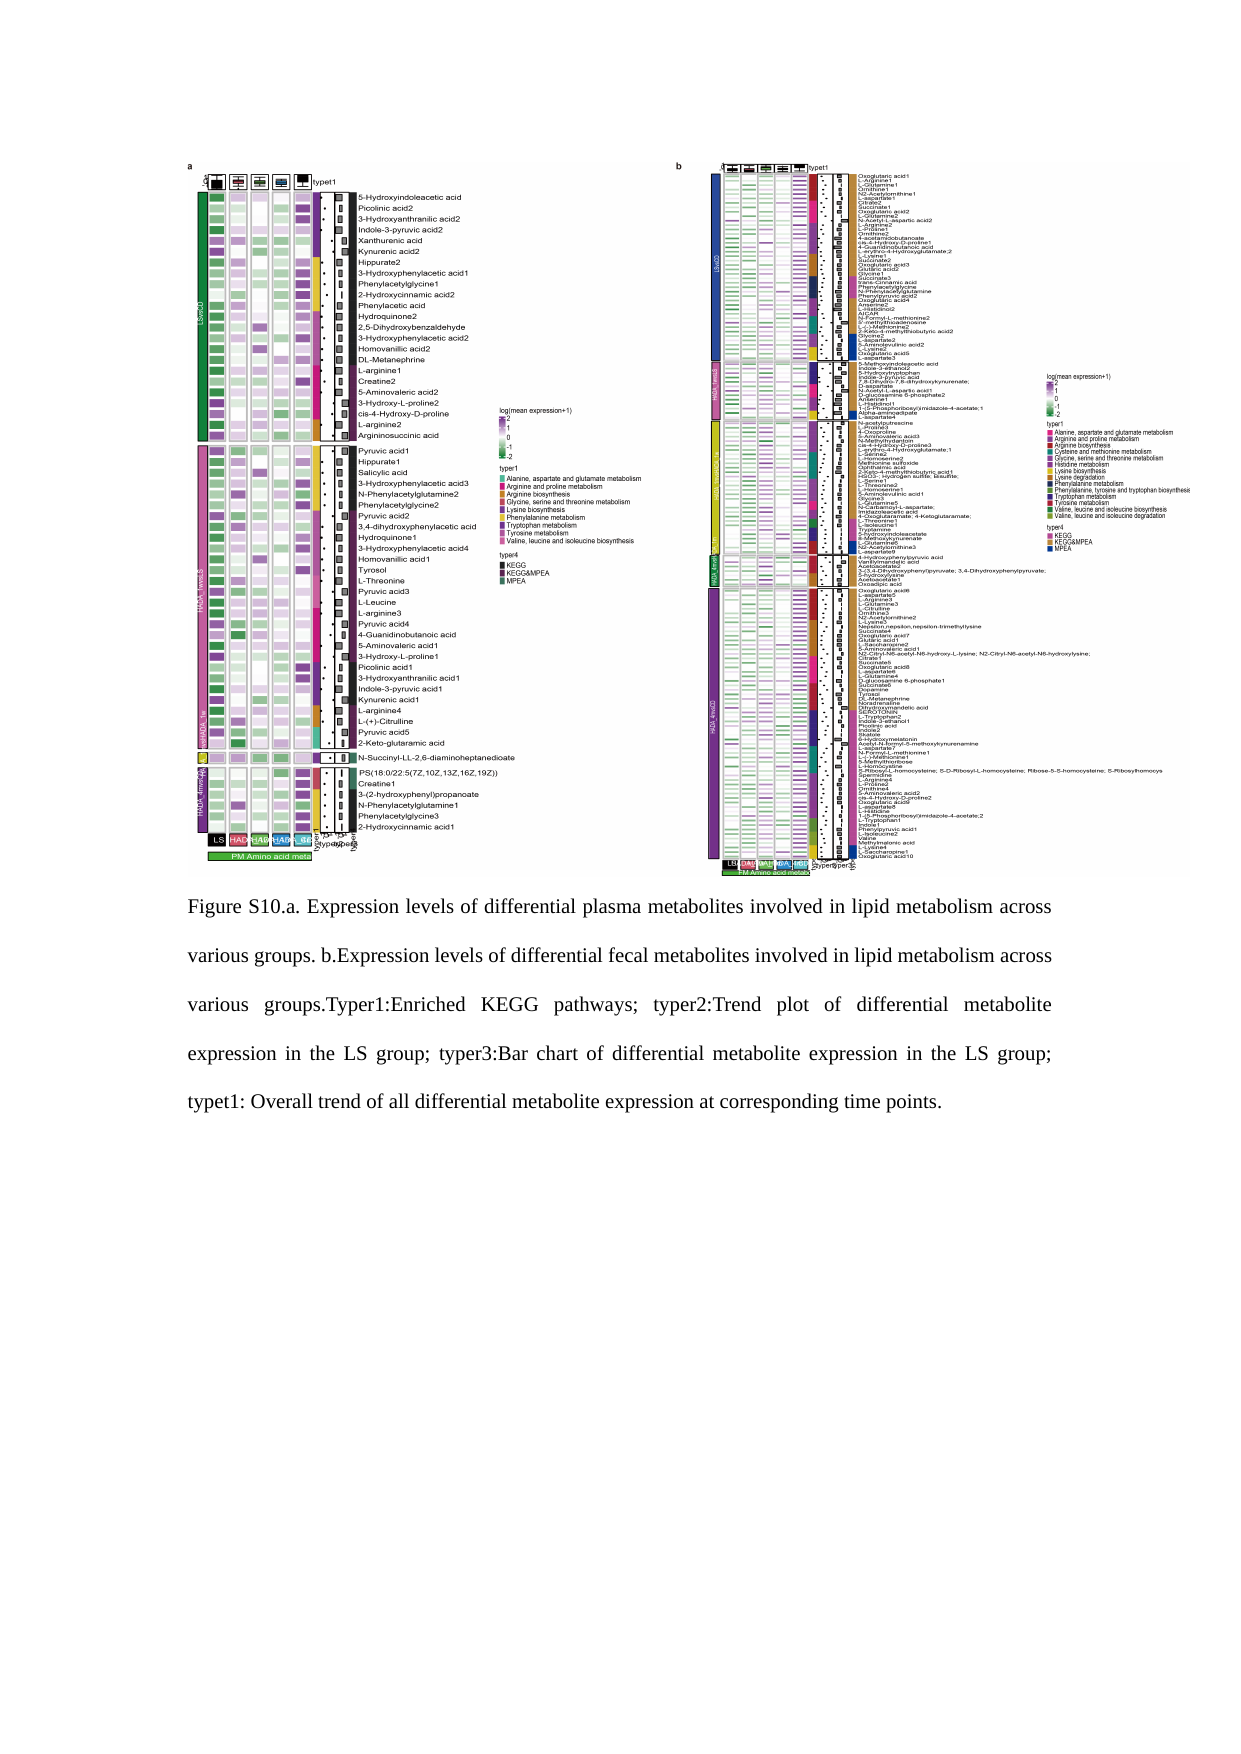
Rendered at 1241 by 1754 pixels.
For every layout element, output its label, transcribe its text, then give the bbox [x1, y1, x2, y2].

list Figure S10.a. Expression levels of differential plasma metabolites involved in lipid metabolism across various groups. b.Expression levels of differential fecal metabolites involved in lipid metabolism across various groups.Typer1:Enriched KEGG pathways; typer2:Trend plot of differential metabolite expression in the LS group; typer3:Bar chart of differential metabolite expression in the LS group; typet1: Overall trend of all differential metabolite expression at corresponding time points. [187, 890, 1053, 1118]
picture [187, 162, 1190, 877]
